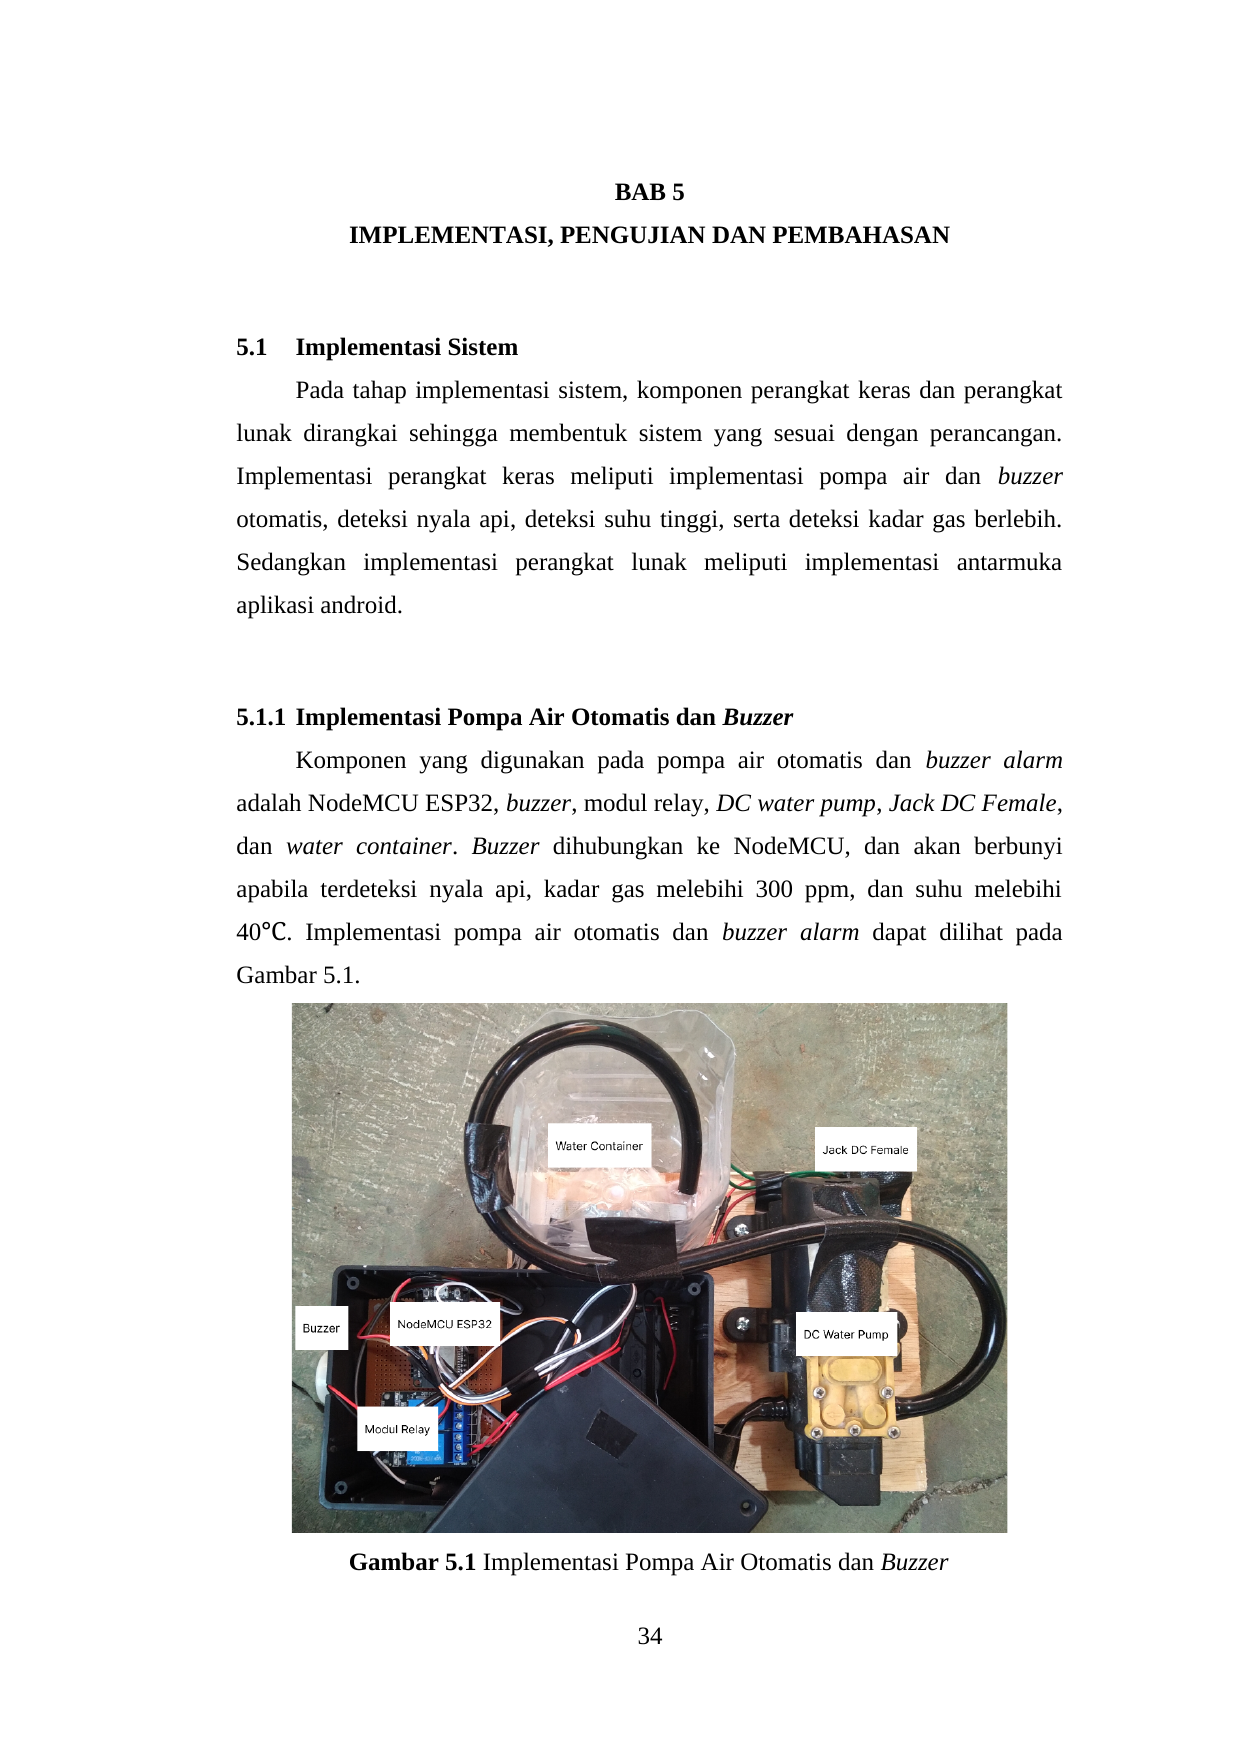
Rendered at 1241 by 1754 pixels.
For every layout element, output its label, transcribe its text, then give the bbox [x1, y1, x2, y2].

picture [291, 1003, 1008, 1533]
text Implementasi Sistem [236, 332, 1063, 360]
text Pada tahap implementasi sistem, komponen perangkat keras dan perangkat lunak dirangkai sehingga membentuk sistem yang sesuai dengan perancangan. Implementasi perangkat keras meliputi implementasi pompa air dan buzzer otomatis, deteksi nyala api, deteksi suhu tinggi, serta deteksi kadar gas berlebih. Sedangkan implementasi perangkat lunak meliputi implementasi antarmuka aplikasi android. [236, 375, 1063, 619]
text Gambar 5.1 Implementasi Pompa Air Otomatis dan Buzzer [236, 1547, 1063, 1575]
subtitle BAB 5 IMPLEMENTASI, PENGUJIAN DAN PEMBAHASAN [236, 177, 1063, 249]
text Implementasi Pompa Air Otomatis dan Buzzer [236, 702, 1063, 730]
text Komponen yang digunakan pada pompa air otomatis dan buzzer alarm adalah NodeMCU ESP32, buzzer, modul relay, DC water pump, Jack DC Female, dan water container. Buzzer dihubungkan ke NodeMCU, dan akan berbunyi apabila terdeteksi nyala api, kadar gas melebihi 300 ppm, dan suhu melebihi 40℃. Implementasi pompa air otomatis dan buzzer alarm dapat dilihat pada Gambar 5.1. [236, 745, 1063, 989]
